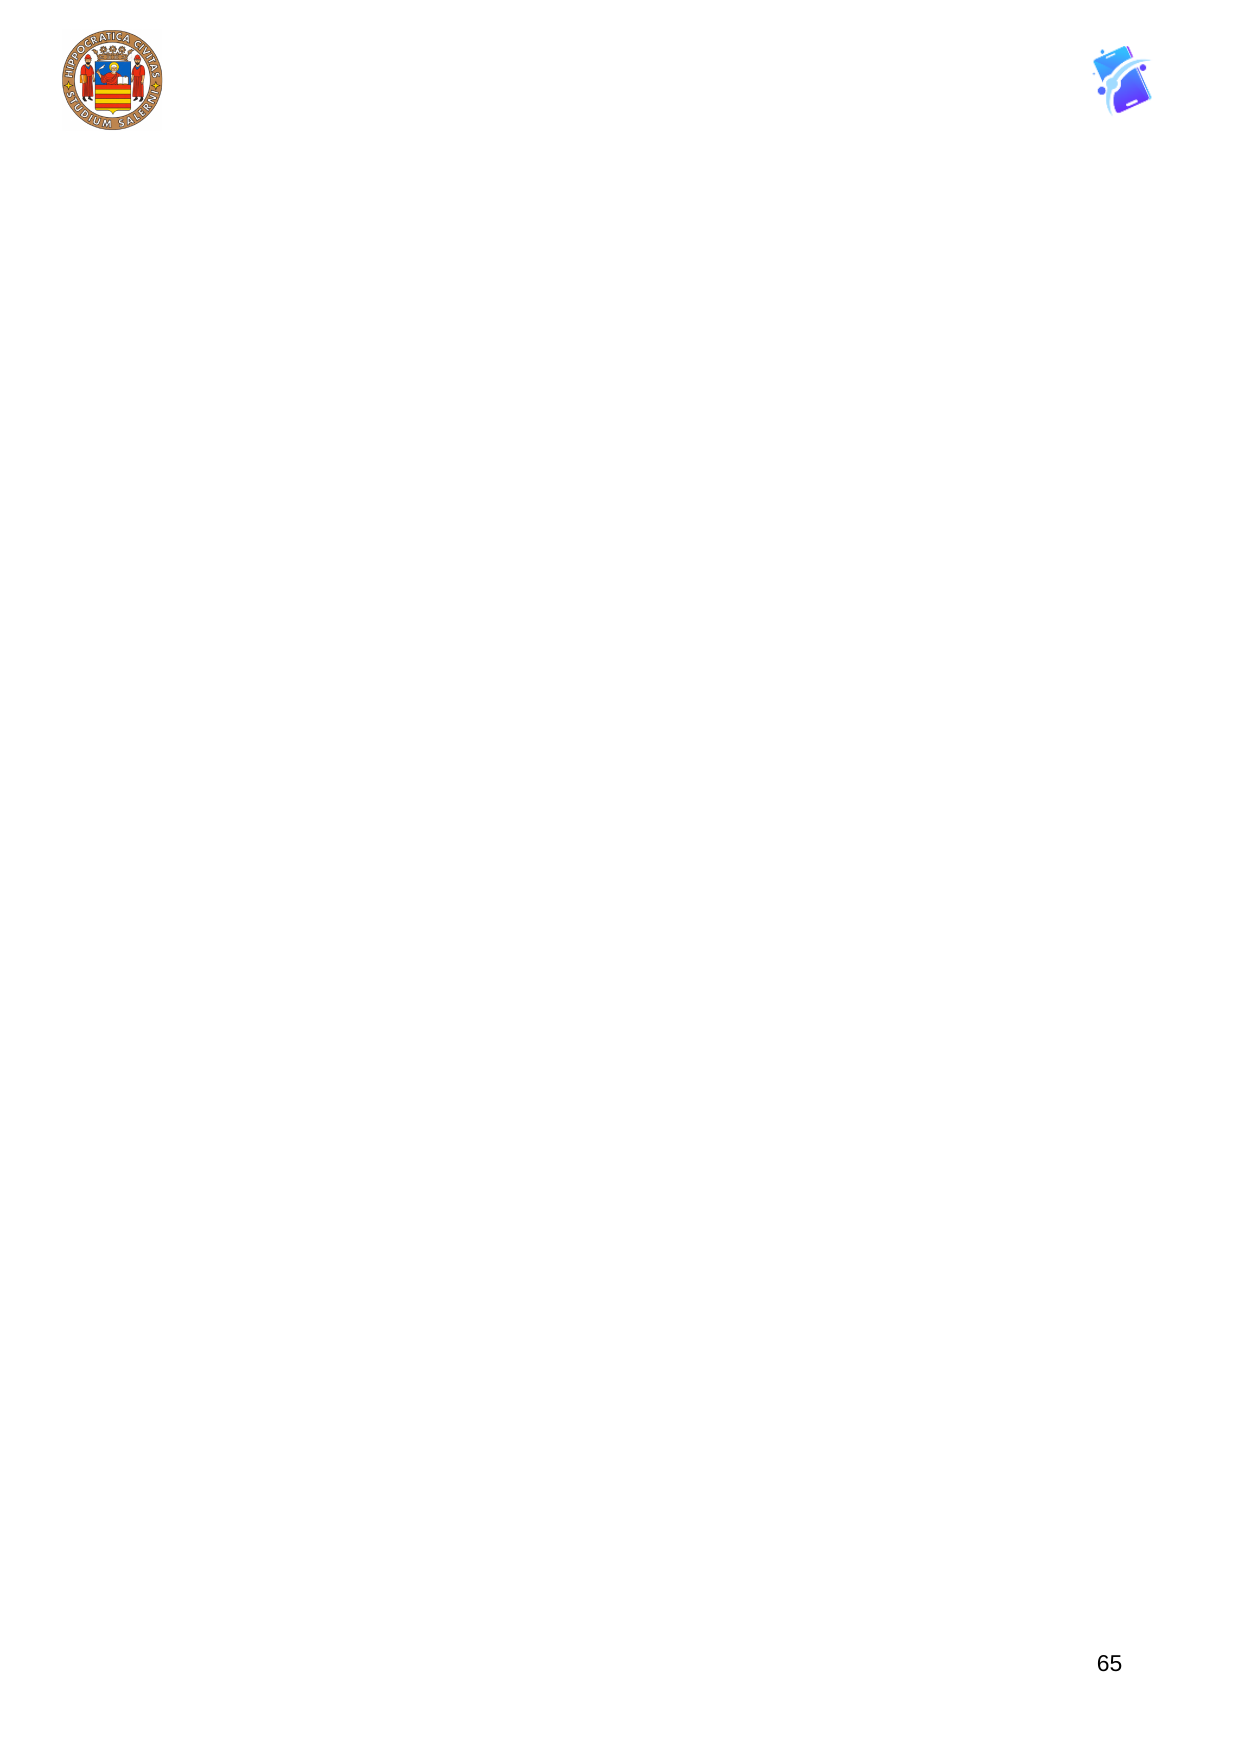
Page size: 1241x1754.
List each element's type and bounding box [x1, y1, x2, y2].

picture [61, 29, 163, 131]
picture [1066, 25, 1178, 147]
